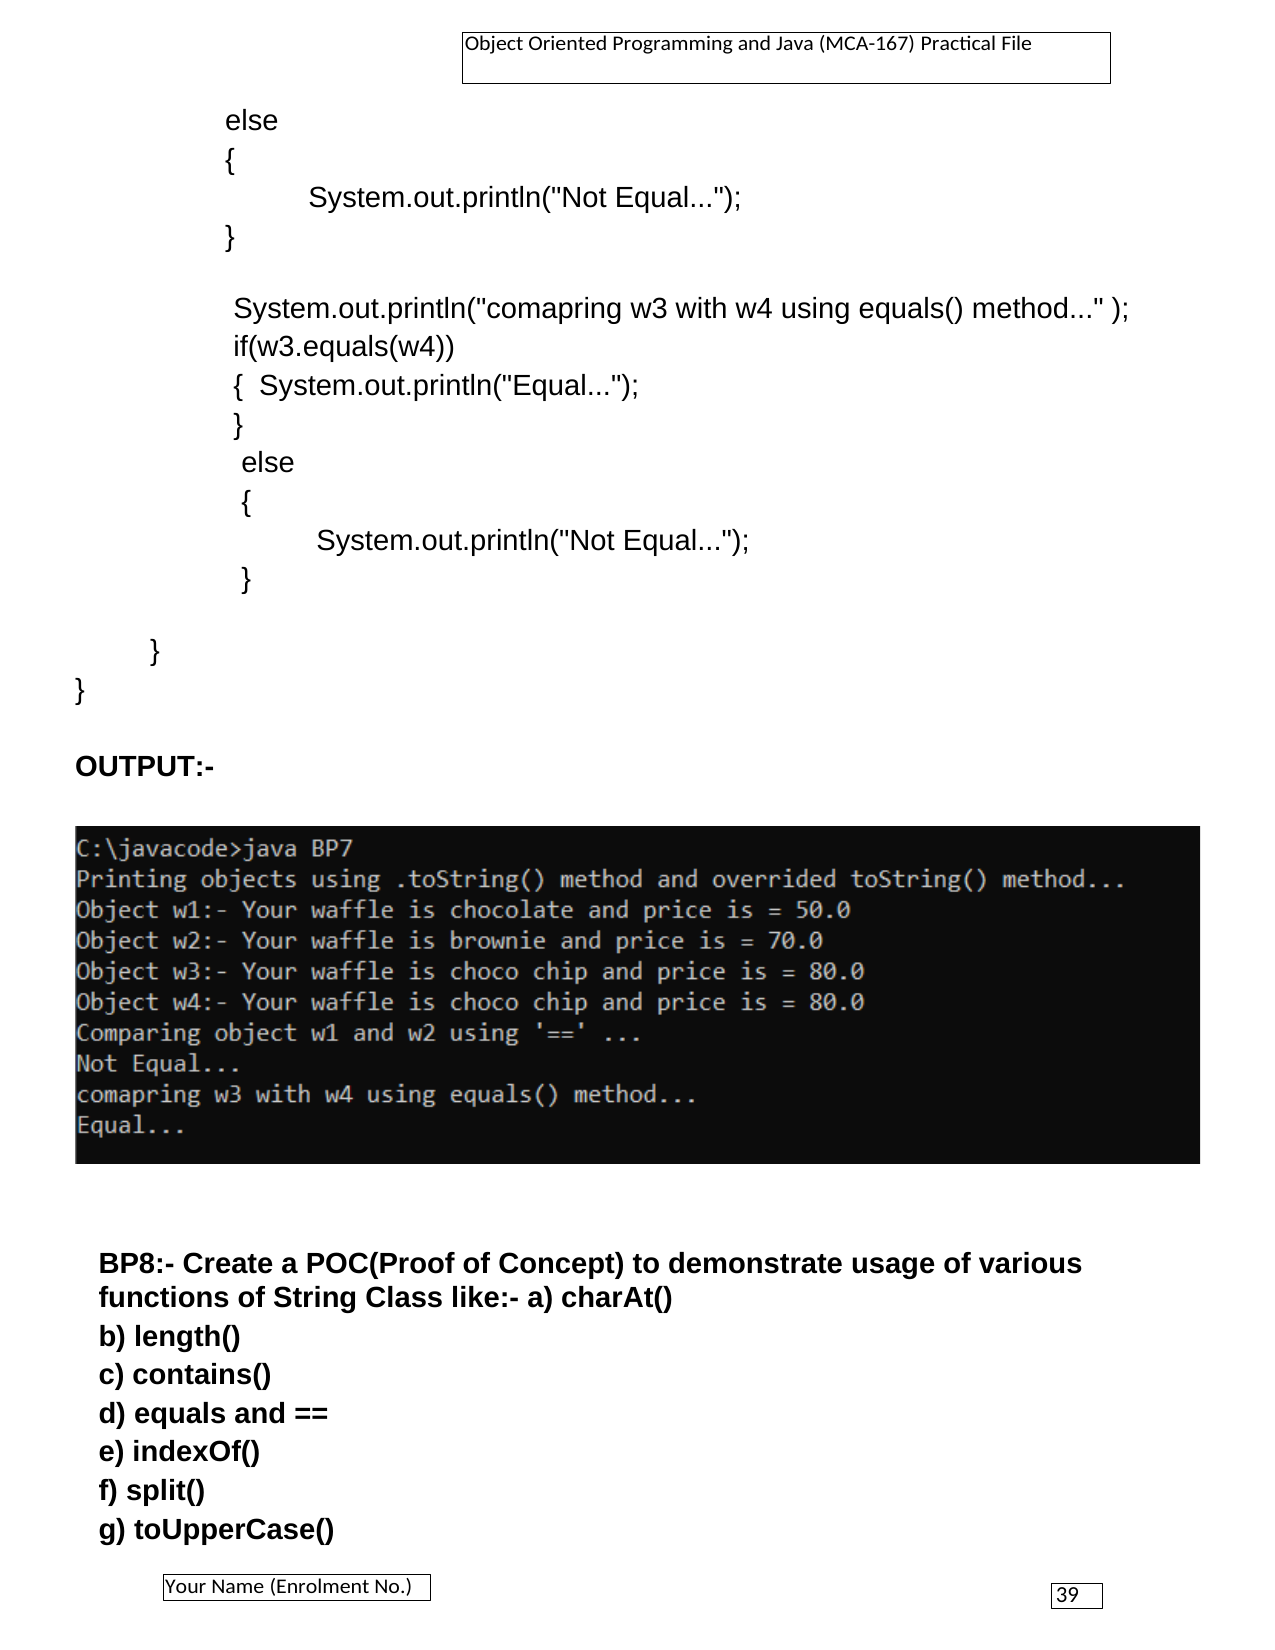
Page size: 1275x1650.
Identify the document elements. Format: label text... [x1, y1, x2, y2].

subtitle System.out.println("Not Equal..."); [98, 180, 1200, 214]
subtitle BP8:- Create a POC(Proof of Concept) to demonstrate usage of various functions of String Class like:- a) charAt() [98, 1246, 1200, 1313]
subtitle } [98, 407, 1200, 440]
subtitle OUTPUT:- [75, 749, 1200, 783]
subtitle System.out.println("comapring w3 with w4 using equals() method..." ); [98, 291, 1200, 324]
subtitle { [98, 142, 1200, 175]
subtitle g) toUpperCase() [98, 1512, 1200, 1545]
subtitle { [98, 484, 1200, 518]
subtitle } [98, 633, 1200, 667]
subtitle b) length() [98, 1318, 1200, 1352]
subtitle e) indexOf() [98, 1434, 1200, 1468]
subtitle } [75, 672, 1200, 705]
subtitle } [98, 219, 1200, 253]
subtitle else [98, 103, 1200, 137]
subtitle { System.out.println("Equal..."); [98, 368, 1200, 402]
subtitle System.out.println("Not Equal..."); [98, 523, 1200, 556]
picture [75, 826, 1200, 1164]
subtitle if(w3.equals(w4)) [98, 329, 1200, 363]
subtitle c) contains() [98, 1357, 1200, 1391]
subtitle else [98, 445, 1200, 479]
subtitle d) equals and == [98, 1396, 1200, 1429]
subtitle f) split() [98, 1473, 1200, 1507]
subtitle } [98, 561, 1200, 595]
